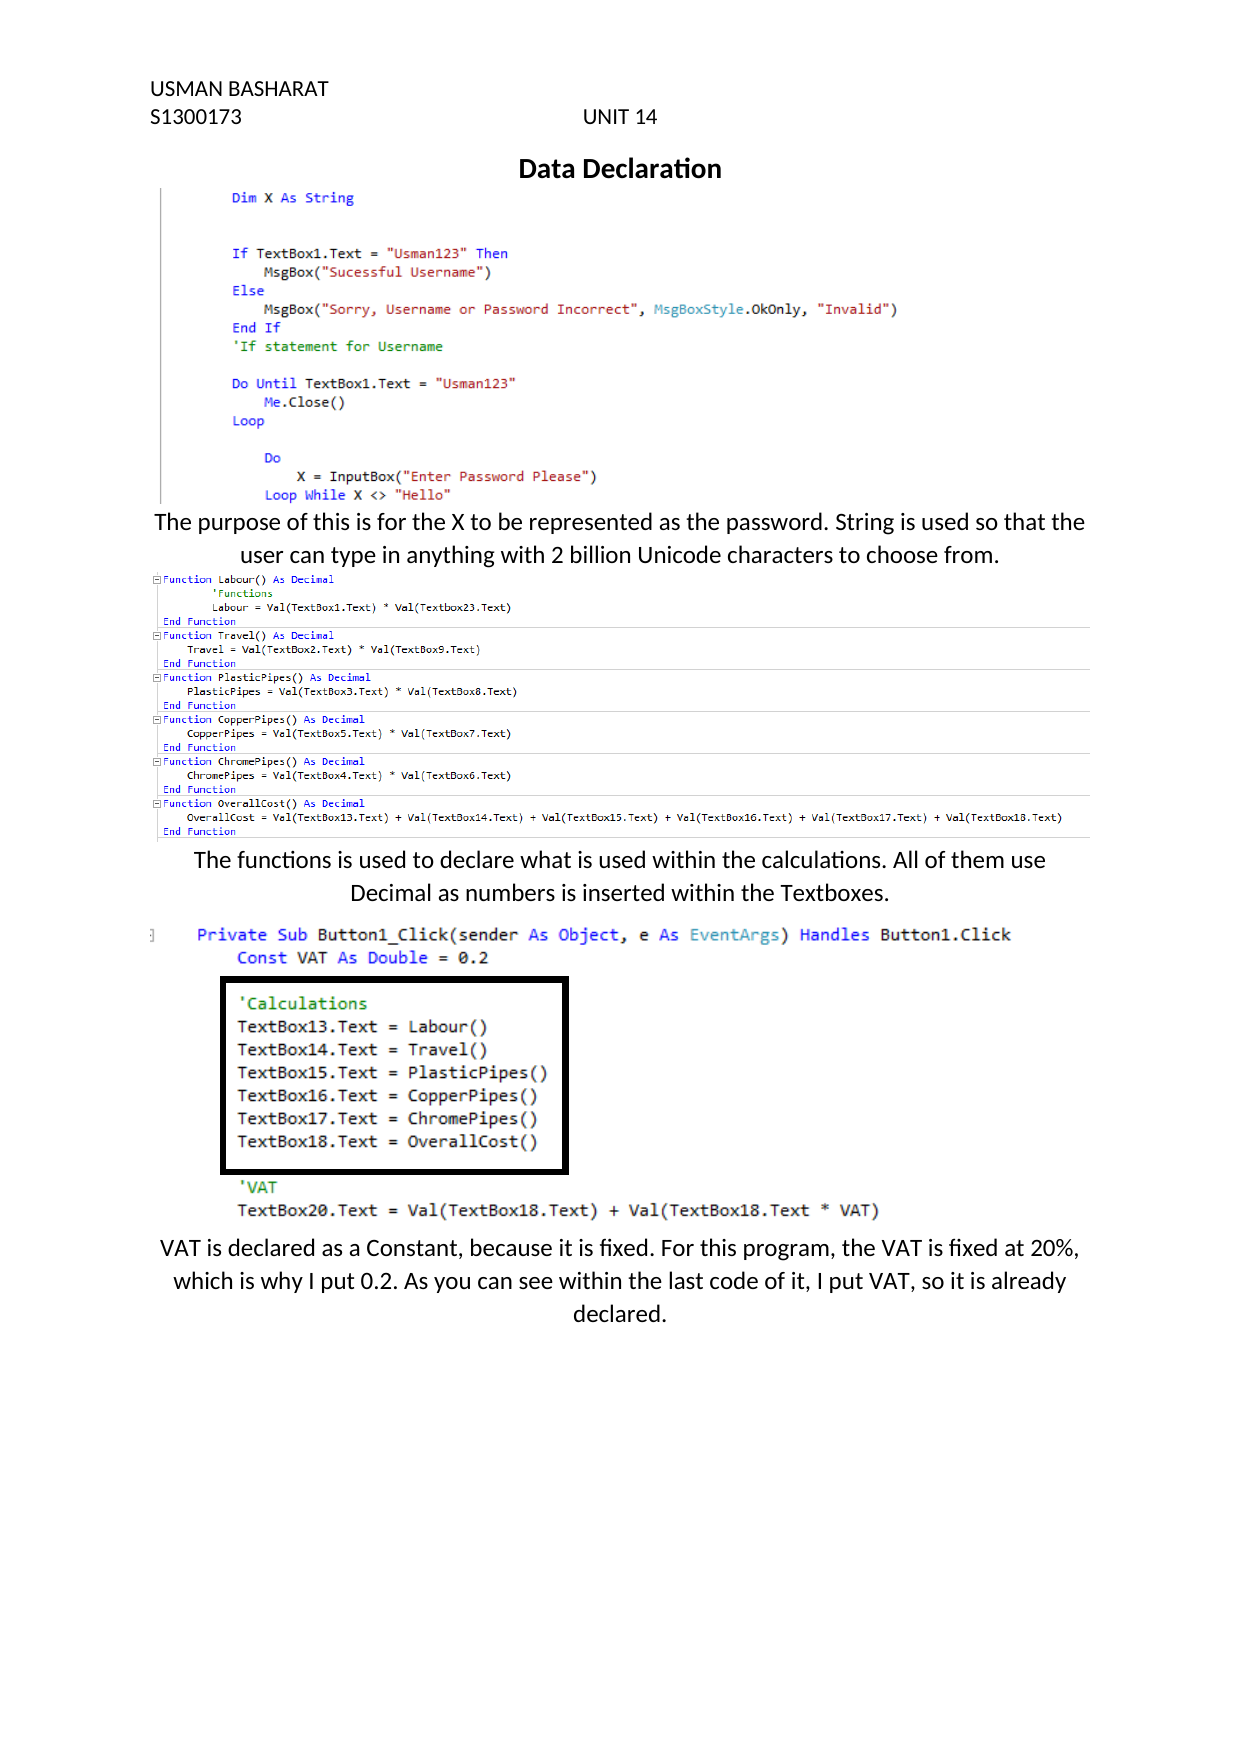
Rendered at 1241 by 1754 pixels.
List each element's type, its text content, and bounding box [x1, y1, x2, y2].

picture [150, 909, 1025, 1230]
picture [150, 188, 932, 504]
text Data Declaration [150, 150, 1090, 186]
picture [150, 572, 1090, 842]
text The functions is used to declare what is used within the calculations. All of them use Decimal as numbers is inserted within the Textboxes. [150, 844, 1090, 907]
text VAT is declared as a Constant, because it is fixed. For this program, the VAT is fixed at 20%, which is why I put 0.2. As you can see within the last code of it, I put VAT, so it is already declared. [150, 1232, 1090, 1328]
text The purpose of this is for the X to be represented as the password. String is used so that the user can type in anything with 2 billion Unicode characters to choose from. [150, 506, 1090, 570]
